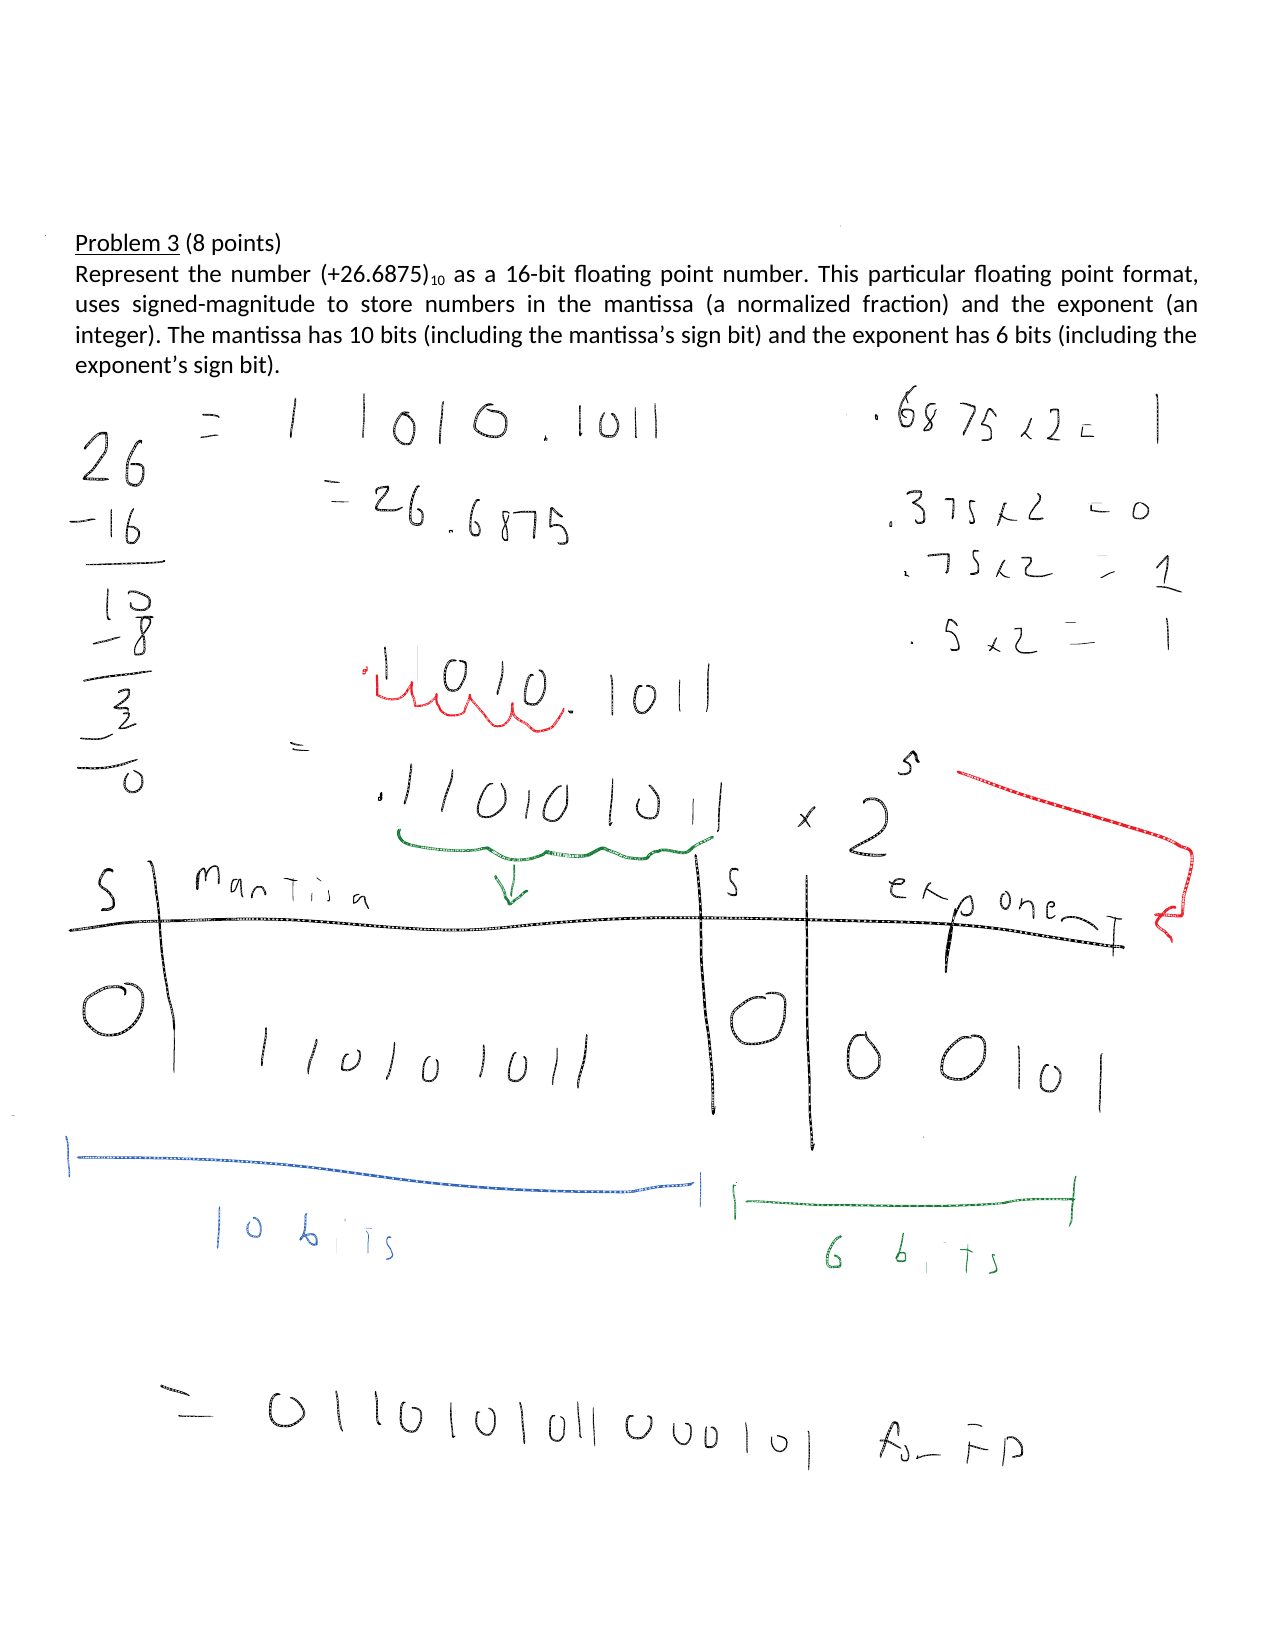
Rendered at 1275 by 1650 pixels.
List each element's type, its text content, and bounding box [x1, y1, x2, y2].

text Represent the number (+26.6875)10 as a 16-bit floating point number. This particular floating point format, uses signed-magnitude to store numbers in the mantissa (a normalized fraction) and the exponent (an integer). The mantissa has 10 bits (including the mantissa’s sign bit) and the exponent has 6 bits (including the exponent’s sign bit). [75, 258, 1200, 380]
text Problem 3 (8 points) [75, 228, 1200, 258]
